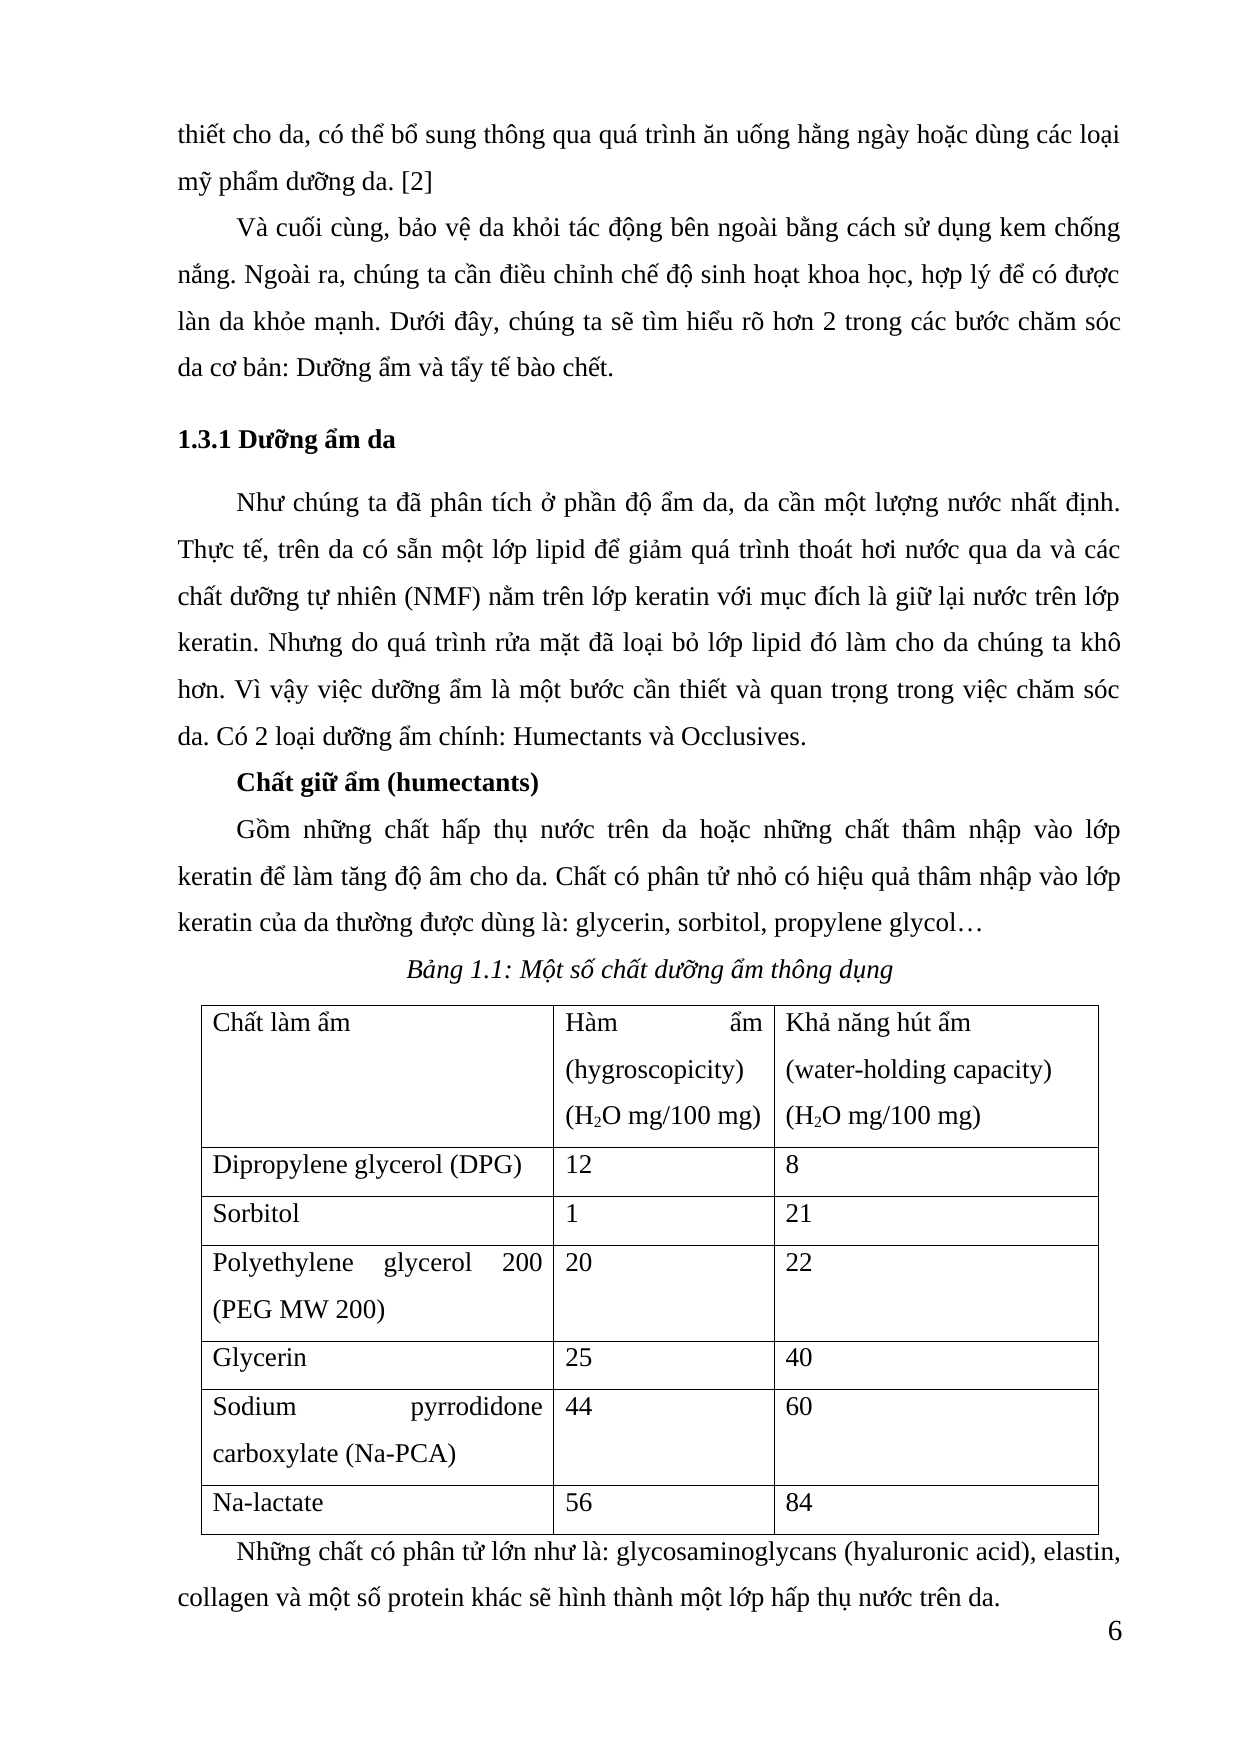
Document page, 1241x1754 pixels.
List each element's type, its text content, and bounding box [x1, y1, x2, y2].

table_cell Glycerin [202, 1342, 553, 1389]
table_cell 60 [775, 1390, 1098, 1485]
table_cell Dipropylene glycerol (DPG) [202, 1148, 553, 1196]
table_cell Na-lactate [202, 1486, 553, 1534]
table_cell 21 [775, 1197, 1098, 1245]
text Những chất có phân tử lớn như là: glycosaminoglycans (hyaluronic acid), elastin, collagen và một số protein khác sẽ hình thành một lớp hấp thụ nước trên da. [177, 1535, 1122, 1613]
table_cell 56 [554, 1486, 774, 1534]
table_cell 84 [775, 1486, 1098, 1534]
table_header Hàm ẩm (hygroscopicity) (H2O mg/100 mg) [554, 1006, 774, 1147]
table_cell Sodium pyrrodidone carboxylate (Na-PCA) [202, 1390, 553, 1485]
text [177, 118, 1122, 196]
text Chất giữ ẩm (humectants) [177, 766, 1122, 798]
table_cell 20 [554, 1246, 774, 1341]
table_cell 44 [554, 1390, 774, 1485]
table_cell 22 [775, 1246, 1098, 1341]
text Gồm những chất hấp thụ nước trên da hoặc những chất thâm nhập vào lớp keratin để làm tăng độ âm cho da. Chất có phân tử nhỏ có hiệu quả thâm nhập vào lớp keratin của da thường được dùng là: glycerin, sorbitol, propylene glycol… [177, 813, 1122, 938]
table_cell 40 [775, 1342, 1098, 1389]
text Như chúng ta đã phân tích ở phần độ ẩm da, da cần một lượng nước nhất định. Thực tế, trên da có sẵn một lớp lipid để giảm quá trình thoát hơi nước qua da và các chất dưỡng tự nhiên (NMF) nằm trên lớp keratin với mục đích là giữ lại nước trên lớp keratin. Nhưng do quá trình rửa mặt đã loại bỏ lớp lipid đó làm cho da chúng ta khô hơn. Vì vậy việc dưỡng ẩm là một bước cần thiết và quan trọng trong việc chăm sóc da. Có 2 loại dưỡng ẩm chính: Humectants và Occlusives. [177, 486, 1122, 751]
text Và cuối cùng, bảo vệ da khỏi tác động bên ngoài bằng cách sử dụng kem chống nắng. Ngoài ra, chúng ta cần điều chỉnh chế độ sinh hoạt khoa học, hợp lý để có được làn da khỏe mạnh. Dưới đây, chúng ta sẽ tìm hiểu rõ hơn 2 trong các bước chăm sóc da cơ bản: Dưỡng ẩm và tẩy tế bào chết. [177, 211, 1122, 383]
table_header Chất làm ẩm [202, 1006, 553, 1147]
subtitle 1.3.1 Dưỡng ẩm da [177, 423, 1122, 454]
table_header Khả năng hút ẩm (water-holding capacity) (H2O mg/100 mg) [775, 1006, 1098, 1147]
table_cell Sorbitol [202, 1197, 553, 1245]
table_cell 25 [554, 1342, 774, 1389]
table_cell Polyethylene glycerol 200 (PEG MW 200) [202, 1246, 553, 1341]
table_cell 1 [554, 1197, 774, 1245]
table_cell 12 [554, 1148, 774, 1196]
table_cell 8 [775, 1148, 1098, 1196]
